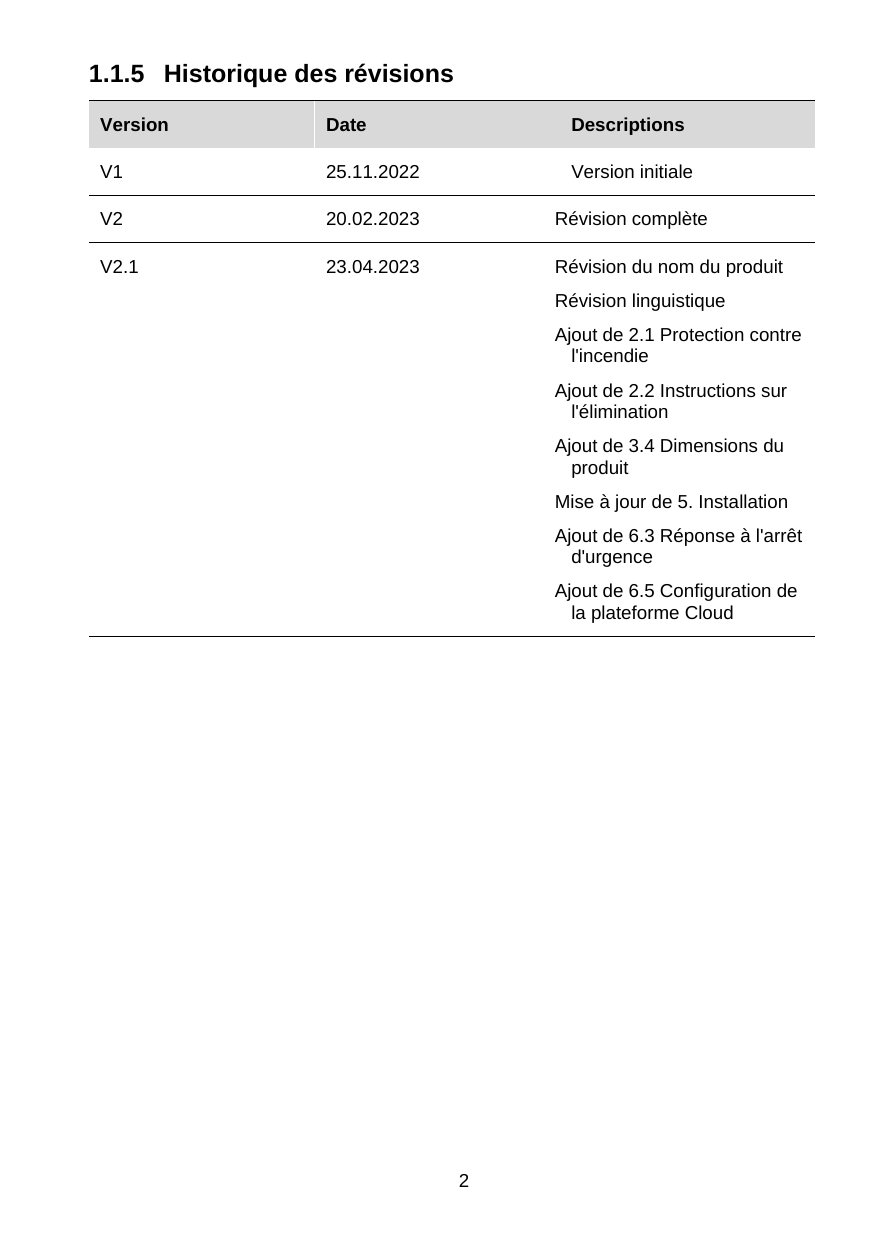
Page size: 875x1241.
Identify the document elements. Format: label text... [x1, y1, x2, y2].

table_cell Version initiale [560, 148, 815, 194]
table_cell V2.1 [89, 243, 314, 636]
table_cell 23.04.2023 [315, 243, 560, 636]
table_header Version [89, 101, 314, 148]
table_cell V1 [89, 148, 314, 194]
table_cell Révision du nom du produit Révision linguistique Ajout de 2.1 Protection contre l'incendie Ajout de 2.2 Instructions sur l'élimination Ajout de 3.4 Dimensions du produit Mise à jour de 5. Installation Ajout de 6.3 Réponse à l'arrêt d'urgence Ajout de 6.5 Configuration de la plateforme Cloud [560, 243, 815, 636]
table_cell 25.11.2022 [315, 148, 560, 194]
table_header Date [315, 101, 560, 148]
subtitle Historique des révisions [89, 59, 815, 88]
table_cell V2 [89, 196, 314, 242]
table_header Descriptions [560, 101, 815, 148]
table_cell Révision complète [560, 196, 815, 242]
table_cell 20.02.2023 [315, 196, 560, 242]
